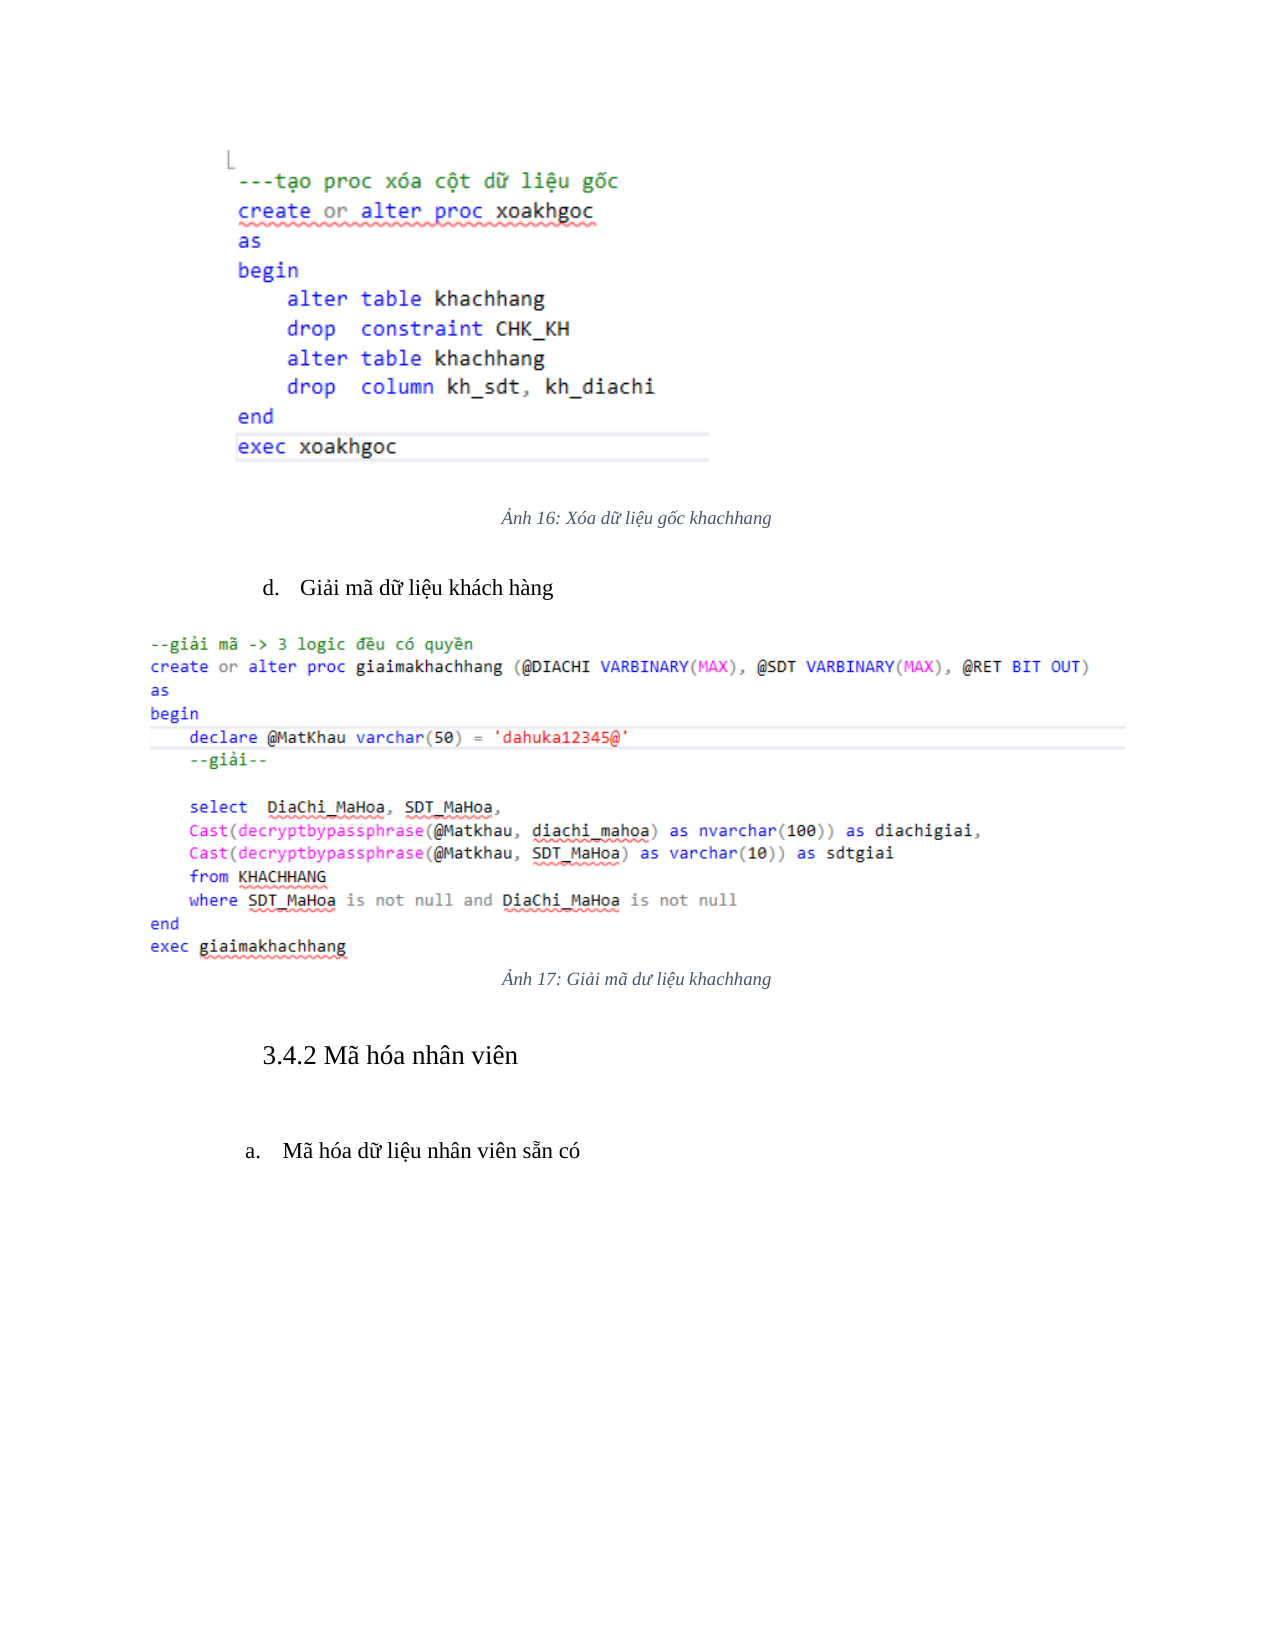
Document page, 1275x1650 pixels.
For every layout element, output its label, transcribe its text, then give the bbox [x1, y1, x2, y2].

text Ảnh 17: Giải mã dư liệu khachhang [150, 968, 1125, 989]
subtitle 3.4.2 Mã hóa nhân viên [262, 1039, 1125, 1071]
text Ảnh 16: Xóa dữ liệu gốc khachhang [150, 507, 1125, 529]
picture [225, 150, 710, 482]
picture [150, 625, 1125, 968]
list Giải mã dữ liệu khách hàng [262, 574, 1125, 601]
list Mã hóa dữ liệu nhân viên sẵn có [245, 1137, 1125, 1163]
